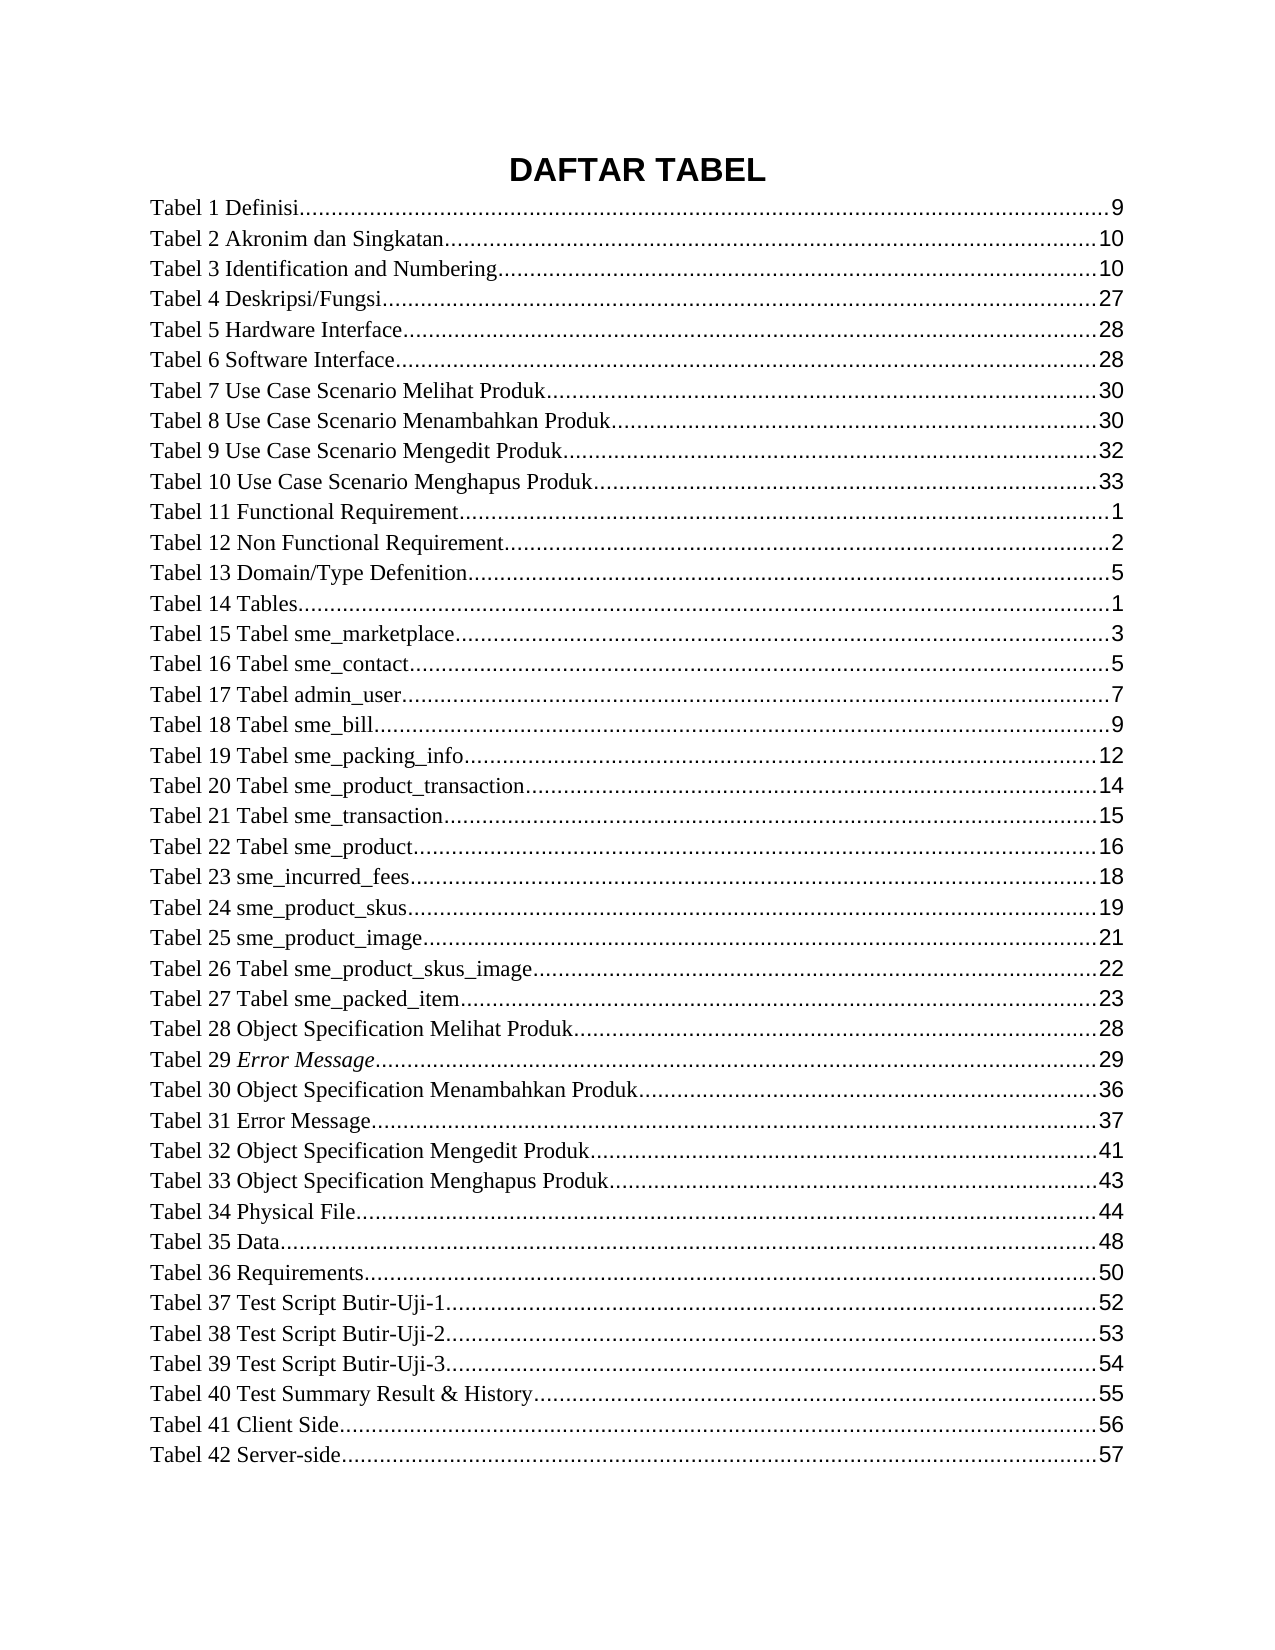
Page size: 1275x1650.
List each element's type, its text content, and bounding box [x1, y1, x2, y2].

text Tabel 35 Data 48 [150, 1228, 1125, 1255]
text Tabel 13 Domain/Type Defenition 5 [150, 559, 1125, 586]
text Tabel 18 Tabel sme_bill 9 [150, 711, 1125, 738]
text Tabel 31 Error Message 37 [150, 1107, 1125, 1133]
text Tabel 7 Use Case Scenario Melihat Produk 30 [150, 377, 1125, 403]
text Tabel 32 Object Specification Mengedit Produk 41 [150, 1137, 1125, 1163]
text Tabel 25 sme_product_image 21 [150, 924, 1125, 951]
text Tabel 28 Object Specification Melihat Produk 28 [150, 1015, 1125, 1042]
text Tabel 4 Deskripsi/Fungsi 27 [150, 285, 1125, 312]
text Tabel 26 Tabel sme_product_skus_image 22 [150, 954, 1125, 981]
text Tabel 19 Tabel sme_packing_info 12 [150, 742, 1125, 768]
text Tabel 9 Use Case Scenario Mengedit Produk 32 [150, 437, 1125, 464]
text Tabel 5 Hardware Interface 28 [150, 316, 1125, 342]
text Tabel 22 Tabel sme_product 16 [150, 833, 1125, 859]
text Tabel 2 Akronim dan Singkatan 10 [150, 224, 1125, 251]
text Tabel 39 Test Script Butir-Uji-3 54 [150, 1350, 1125, 1376]
text Tabel 20 Tabel sme_product_transaction 14 [150, 772, 1125, 798]
text Tabel 23 sme_incurred_fees 18 [150, 863, 1125, 890]
text Tabel 40 Test Summary Result & History 55 [150, 1380, 1125, 1407]
text Tabel 10 Use Case Scenario Menghapus Produk 33 [150, 468, 1125, 494]
text Tabel 34 Physical File 44 [150, 1198, 1125, 1224]
text Tabel 8 Use Case Scenario Menambahkan Produk 30 [150, 407, 1125, 433]
text Tabel 38 Test Script Butir-Uji-2 53 [150, 1319, 1125, 1346]
text Tabel 14 Tables 1 [150, 589, 1125, 616]
text Tabel 36 Requirements 50 [150, 1259, 1125, 1285]
text Tabel 1 Definisi 9 [150, 194, 1125, 221]
text Tabel 11 Functional Requirement 1 [150, 498, 1125, 525]
text Tabel 17 Tabel admin_user 7 [150, 681, 1125, 707]
text Tabel 24 sme_product_skus 19 [150, 894, 1125, 920]
text Tabel 33 Object Specification Menghapus Produk 43 [150, 1167, 1125, 1194]
text Tabel 15 Tabel sme_marketplace 3 [150, 620, 1125, 646]
text Tabel 29 Error Message 29 [150, 1046, 1125, 1072]
text Tabel 37 Test Script Butir-Uji-1 52 [150, 1289, 1125, 1316]
text Tabel 12 Non Functional Requirement 2 [150, 529, 1125, 555]
text Tabel 16 Tabel sme_contact 5 [150, 650, 1125, 677]
text DAFTAR TABEL [150, 150, 1125, 188]
text Tabel 6 Software Interface 28 [150, 346, 1125, 373]
text Tabel 41 Client Side 56 [150, 1411, 1125, 1437]
text Tabel 27 Tabel sme_packed_item 23 [150, 985, 1125, 1011]
text Tabel 42 Server-side 57 [150, 1441, 1125, 1468]
text Tabel 30 Object Specification Menambahkan Produk 36 [150, 1076, 1125, 1103]
text Tabel 3 Identification and Numbering 10 [150, 255, 1125, 281]
text Tabel 21 Tabel sme_transaction 15 [150, 802, 1125, 829]
